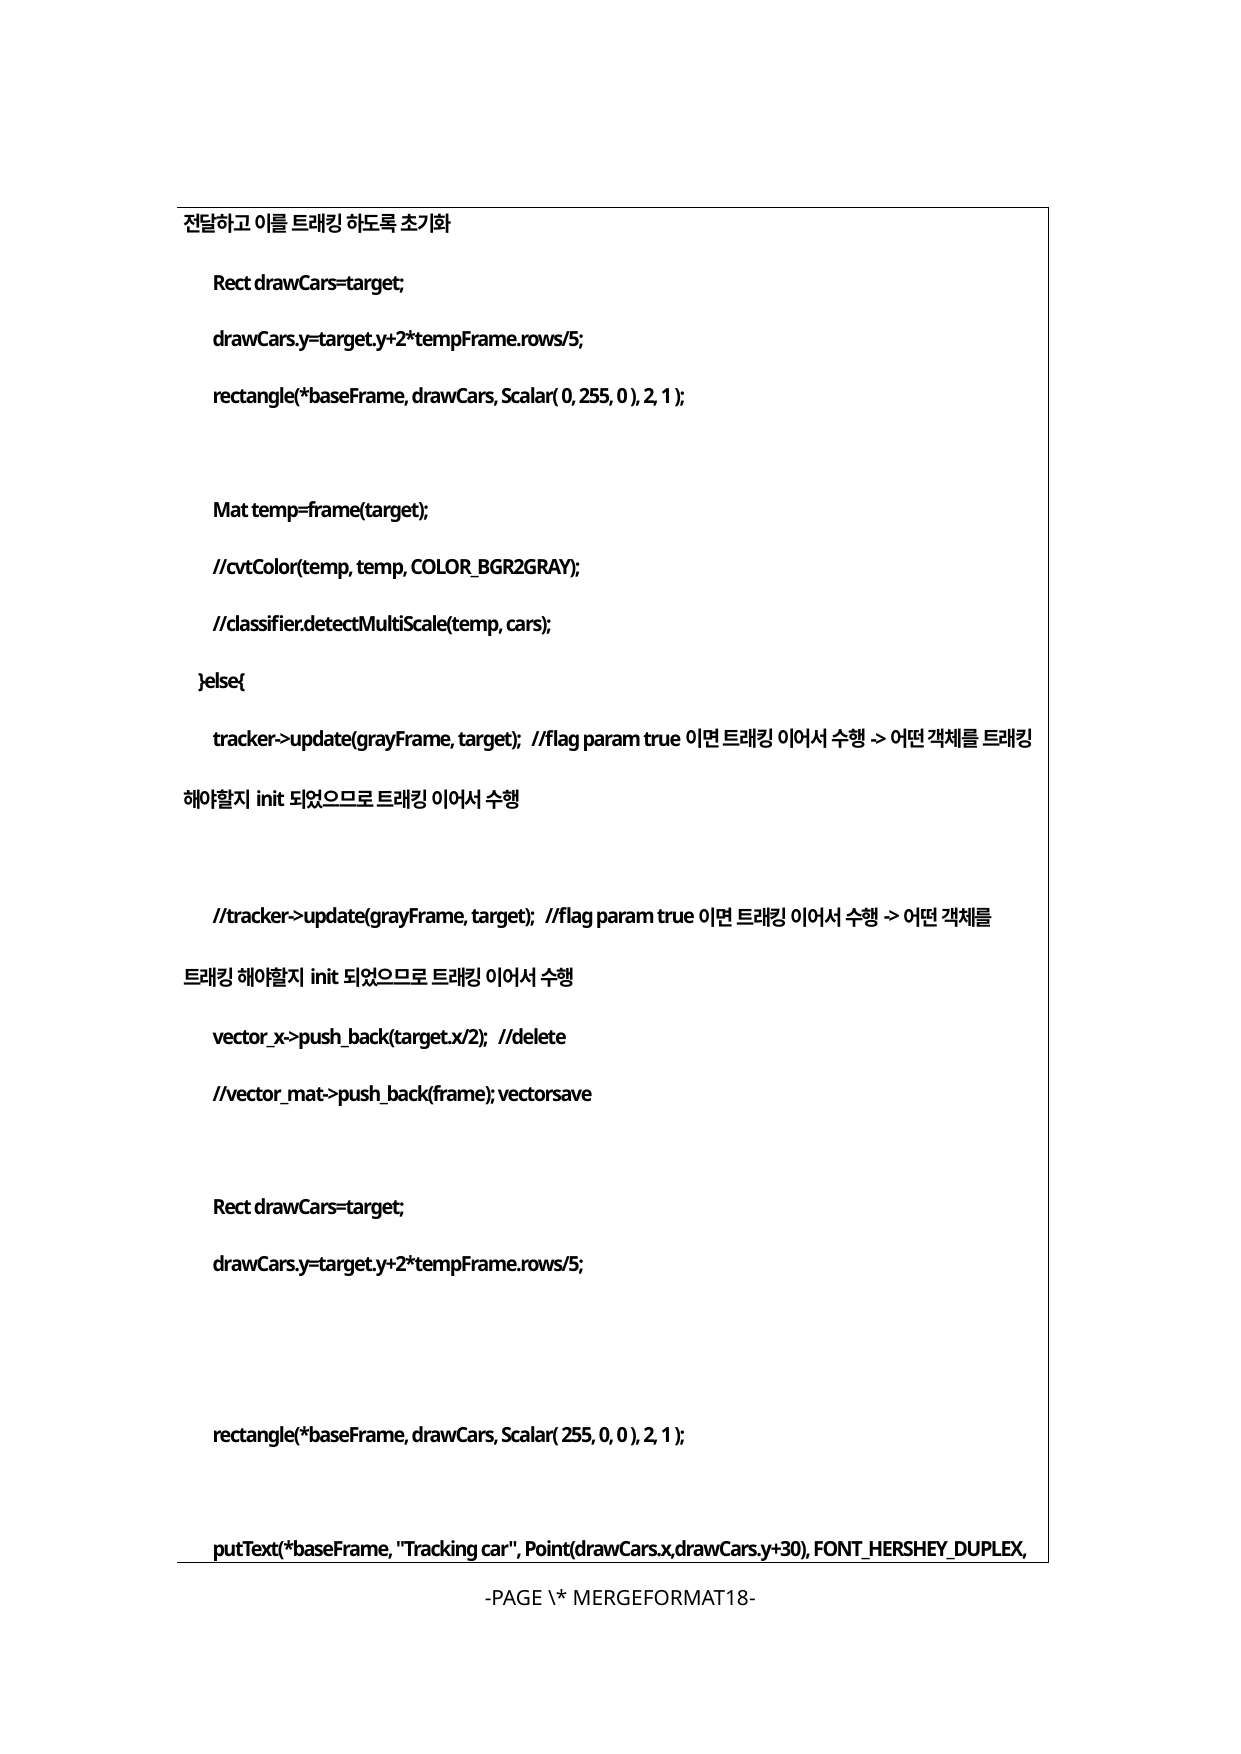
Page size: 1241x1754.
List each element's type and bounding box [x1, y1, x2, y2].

table_cell [177, 208, 1048, 1562]
